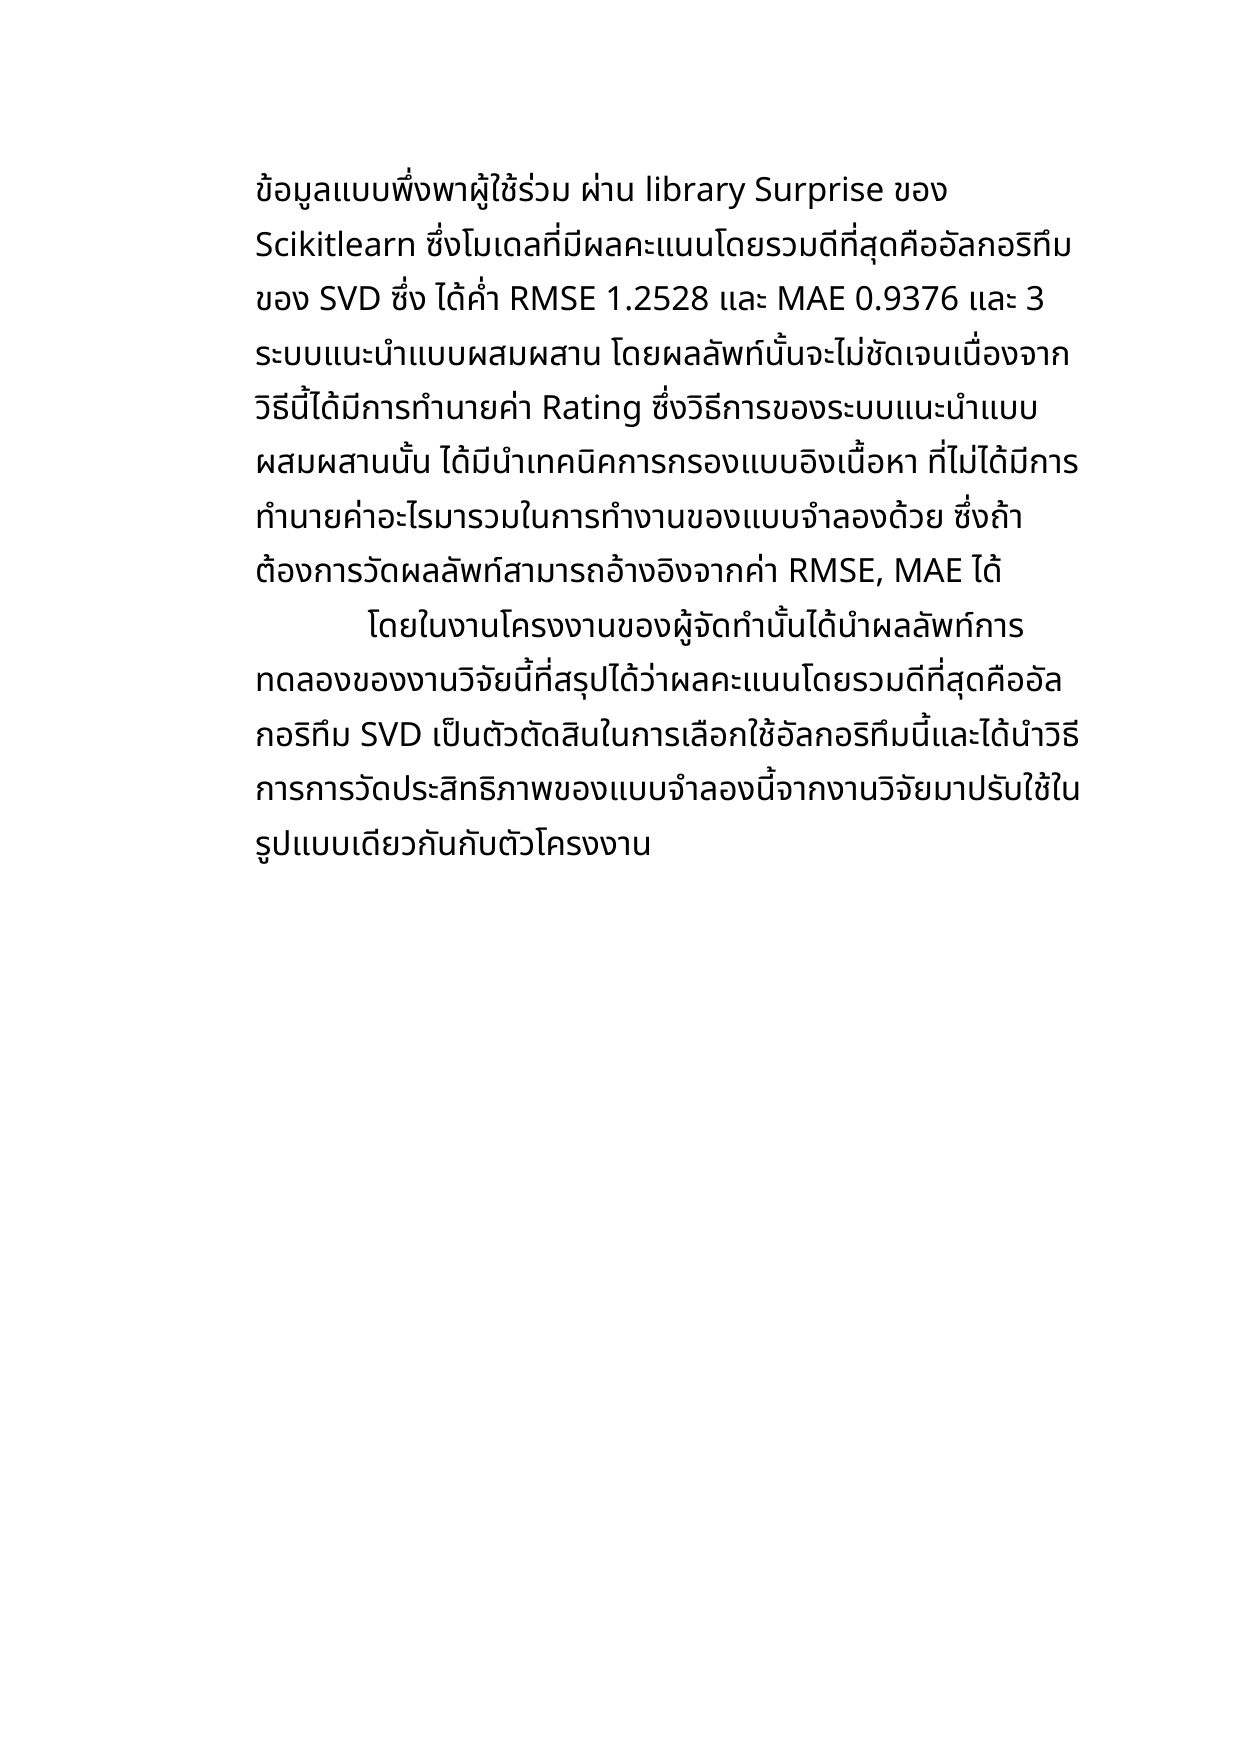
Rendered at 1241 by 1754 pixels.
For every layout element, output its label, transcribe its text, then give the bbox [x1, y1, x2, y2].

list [255, 166, 1090, 598]
list โดยในงานโครงงานของผู้จัดทำนั้นได้นำผลลัพท์การทดลองของงานวิจัยนี้ที่สรุปได้ว่าผลคะแนนโดยรวมดีที่สุดคืออัลกอริทึม SVD เป็นตัวตัดสินในการเลือกใช้อัลกอริทึมนี้และได้นำวิธีการการวัดประสิทธิภาพของแบบจำลองนี้จากงานวิจัยมาปรับใช้ในรูปแบบเดียวกันกับตัวโครงงาน [255, 602, 1090, 870]
